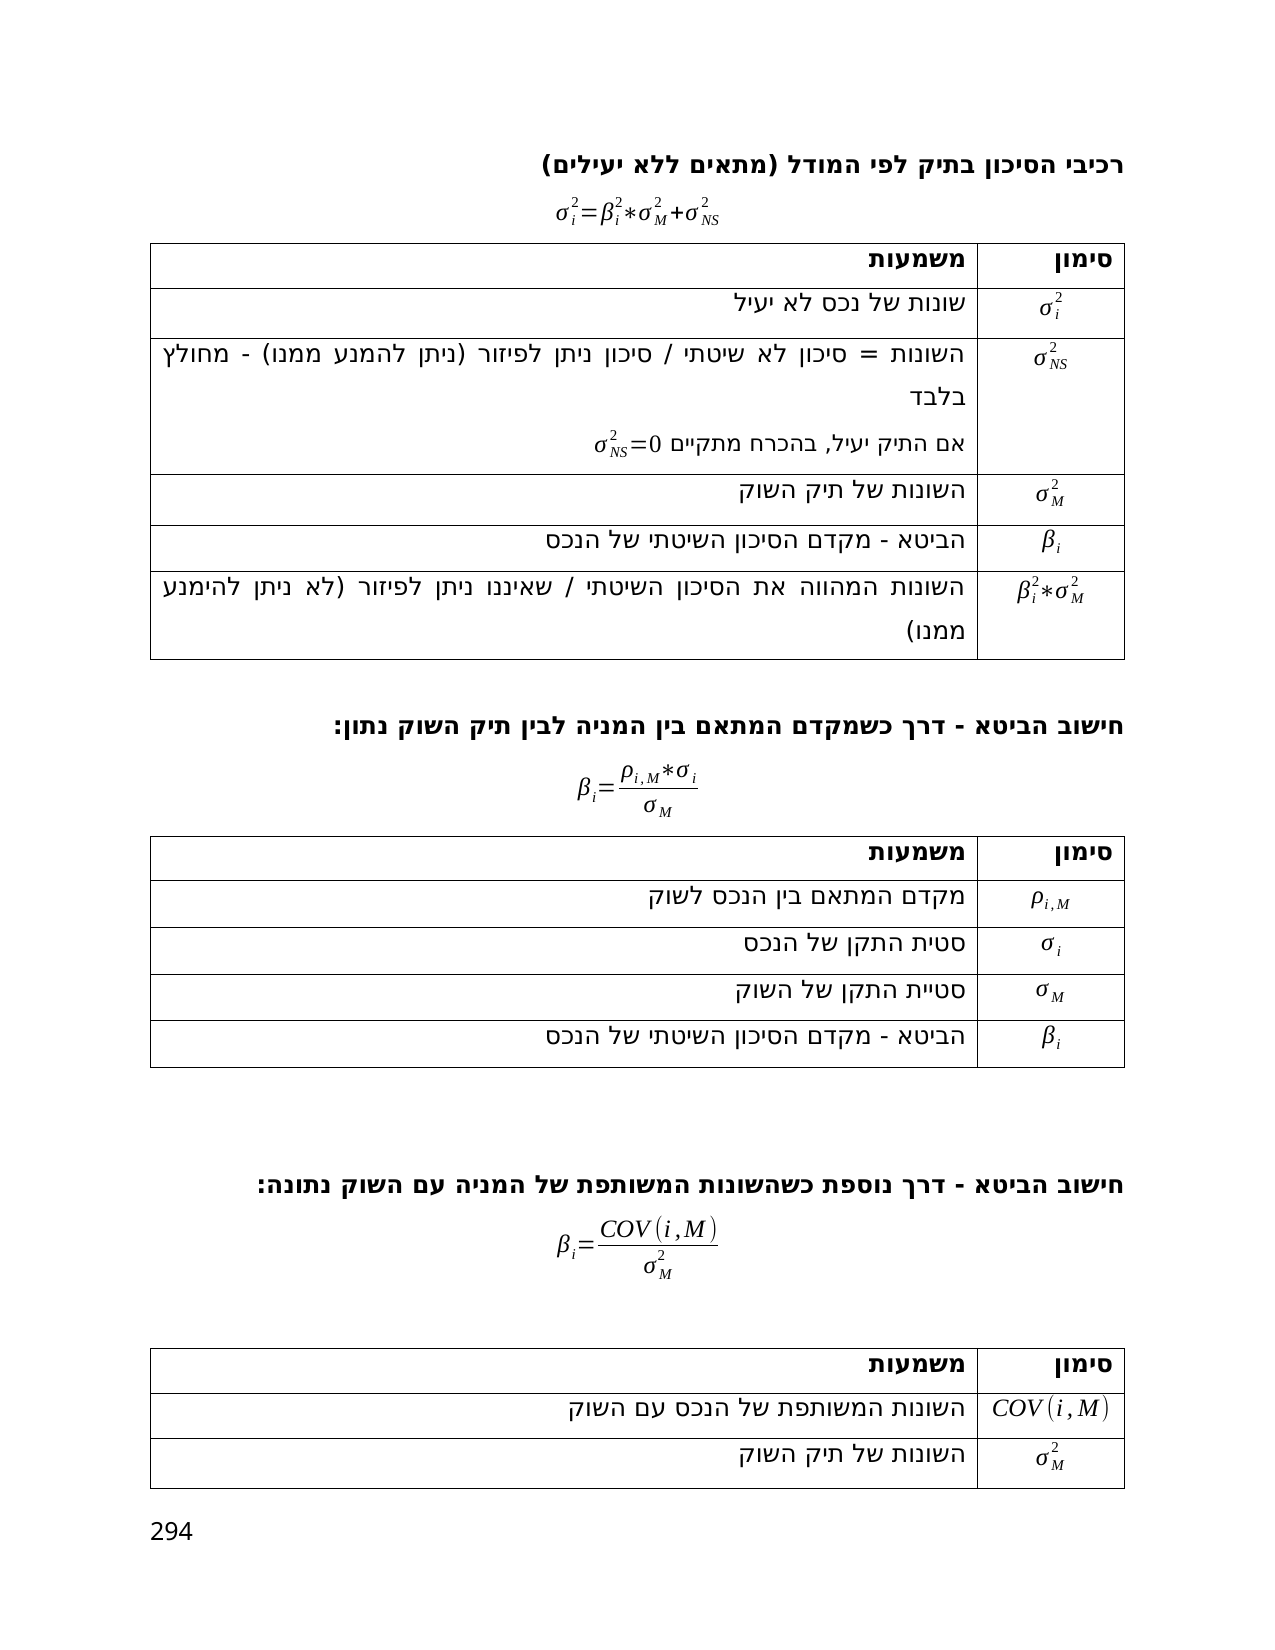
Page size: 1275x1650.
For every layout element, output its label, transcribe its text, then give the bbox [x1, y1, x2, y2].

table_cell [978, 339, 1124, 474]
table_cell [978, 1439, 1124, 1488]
text חישוב הביטא - דרך נוספת כשהשונות המשותפת של המניה עם השוק נתונה: [150, 1170, 1125, 1199]
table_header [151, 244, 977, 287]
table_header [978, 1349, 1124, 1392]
text חישוב הביטא - דרך כשמקדם המתאם בין המניה לבין תיק השוק נתון: [150, 711, 1125, 741]
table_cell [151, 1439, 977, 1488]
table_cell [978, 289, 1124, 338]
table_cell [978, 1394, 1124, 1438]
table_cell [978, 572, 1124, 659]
text רכיבי הסיכון בתיק לפי המודל (מתאים ללא יעילים) [150, 150, 1125, 179]
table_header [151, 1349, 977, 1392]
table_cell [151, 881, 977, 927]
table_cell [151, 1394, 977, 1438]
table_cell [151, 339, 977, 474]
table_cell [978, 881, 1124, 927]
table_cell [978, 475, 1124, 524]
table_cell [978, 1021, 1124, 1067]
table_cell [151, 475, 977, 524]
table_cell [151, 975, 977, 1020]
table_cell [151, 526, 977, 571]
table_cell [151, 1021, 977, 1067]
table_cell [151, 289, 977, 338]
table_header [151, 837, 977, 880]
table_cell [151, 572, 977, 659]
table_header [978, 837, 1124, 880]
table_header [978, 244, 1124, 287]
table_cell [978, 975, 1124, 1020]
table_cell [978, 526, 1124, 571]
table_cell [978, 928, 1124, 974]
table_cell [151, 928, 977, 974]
